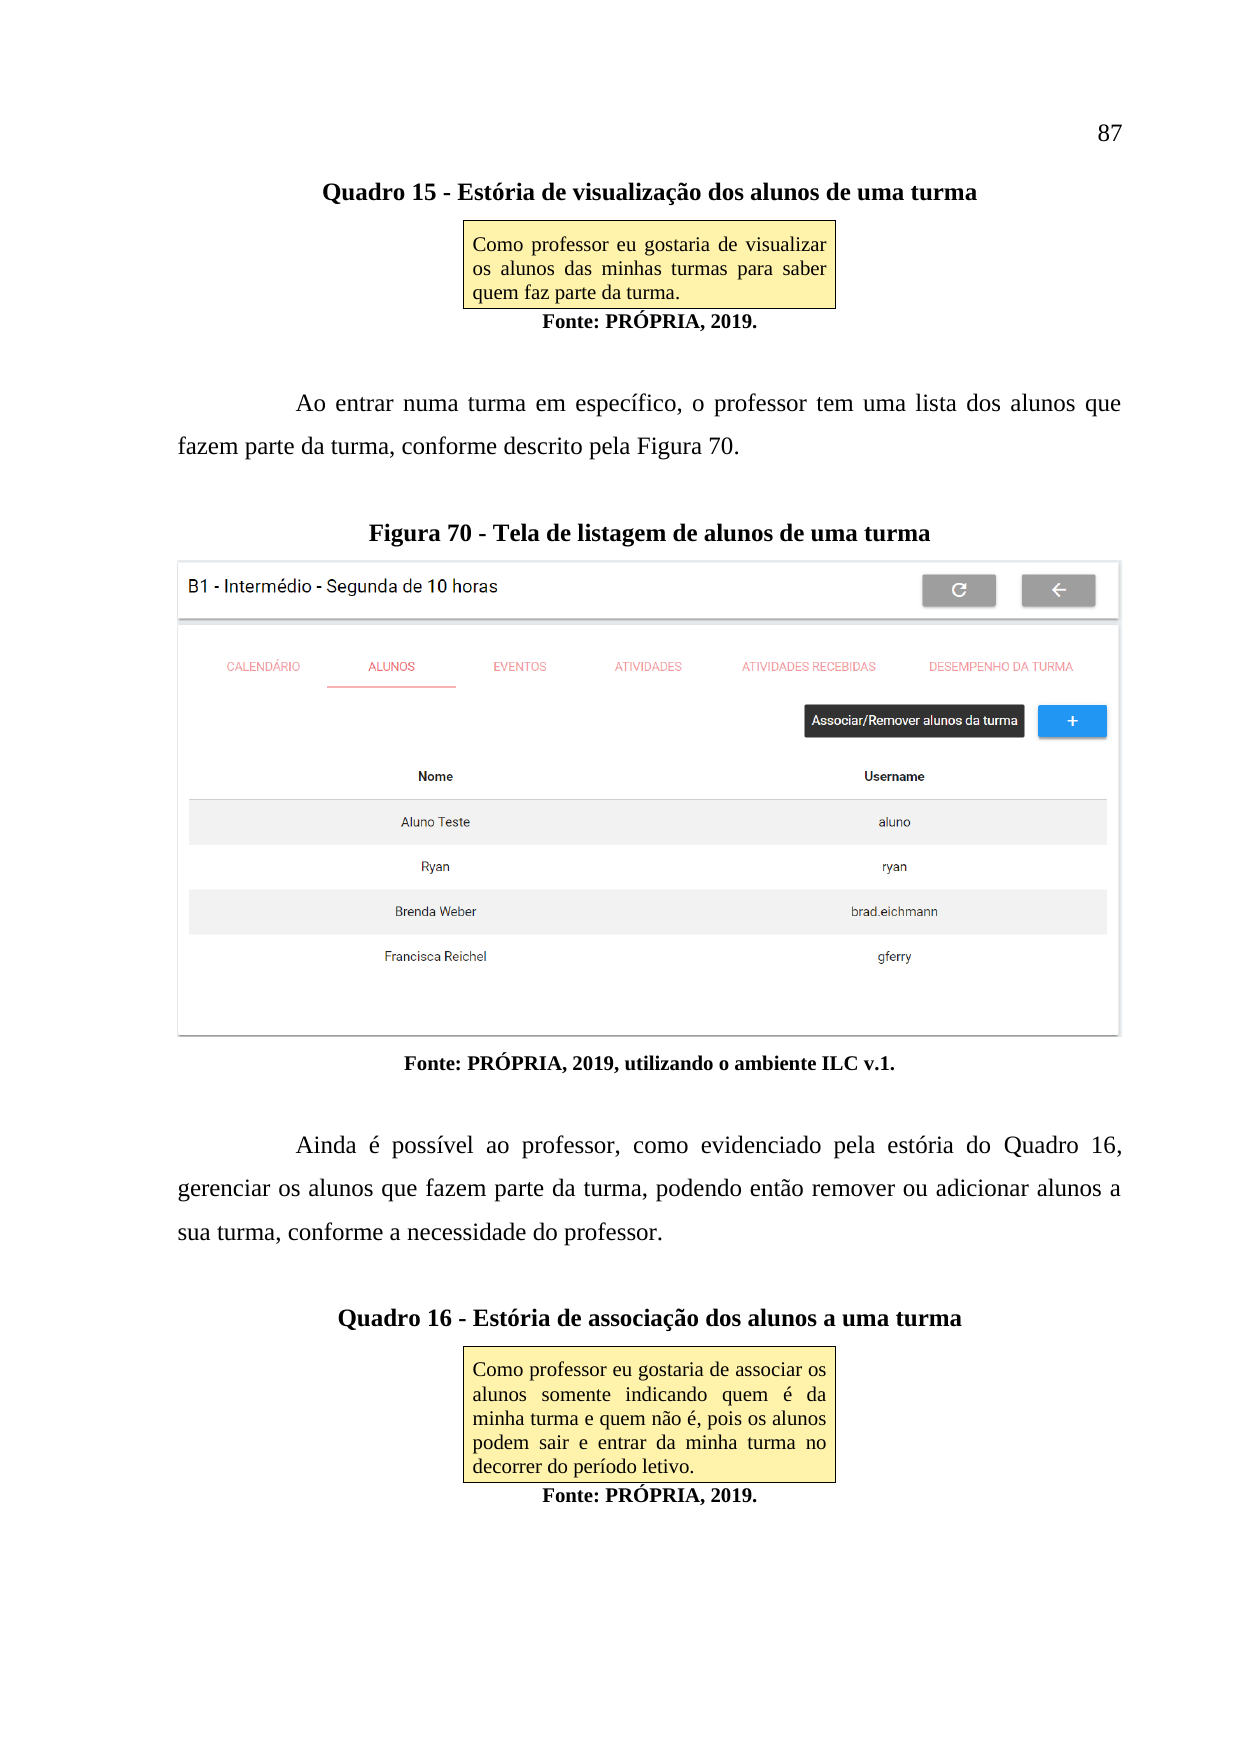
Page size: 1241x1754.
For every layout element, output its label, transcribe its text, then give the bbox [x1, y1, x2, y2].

text Fonte: PRÓPRIA, 2019. [177, 1483, 1122, 1507]
picture [177, 560, 1123, 1037]
text Como professor eu gostaria de associar os alunos somente indicando quem é da minha turma e quem não é, pois os alunos podem sair e entrar da minha turma no decorrer do período letivo. [464, 1347, 835, 1482]
text Como professor eu gostaria de visualizar os alunos das minhas turmas para saber quem faz parte da turma. [464, 221, 835, 308]
text Ao entrar numa turma em específico, o professor tem uma lista dos alunos que fazem parte da turma, conforme descrito pela Figura 70. [177, 388, 1122, 460]
text Fonte: PRÓPRIA, 2019, utilizando o ambiente ILC v.1. [177, 1051, 1122, 1075]
text Ainda é possível ao professor, como evidenciado pela estória do Quadro 16, gerenciar os alunos que fazem parte da turma, podendo então remover ou adicionar alunos a sua turma, conforme a necessidade do professor. [177, 1130, 1122, 1245]
text Fonte: PRÓPRIA, 2019. [177, 309, 1122, 333]
